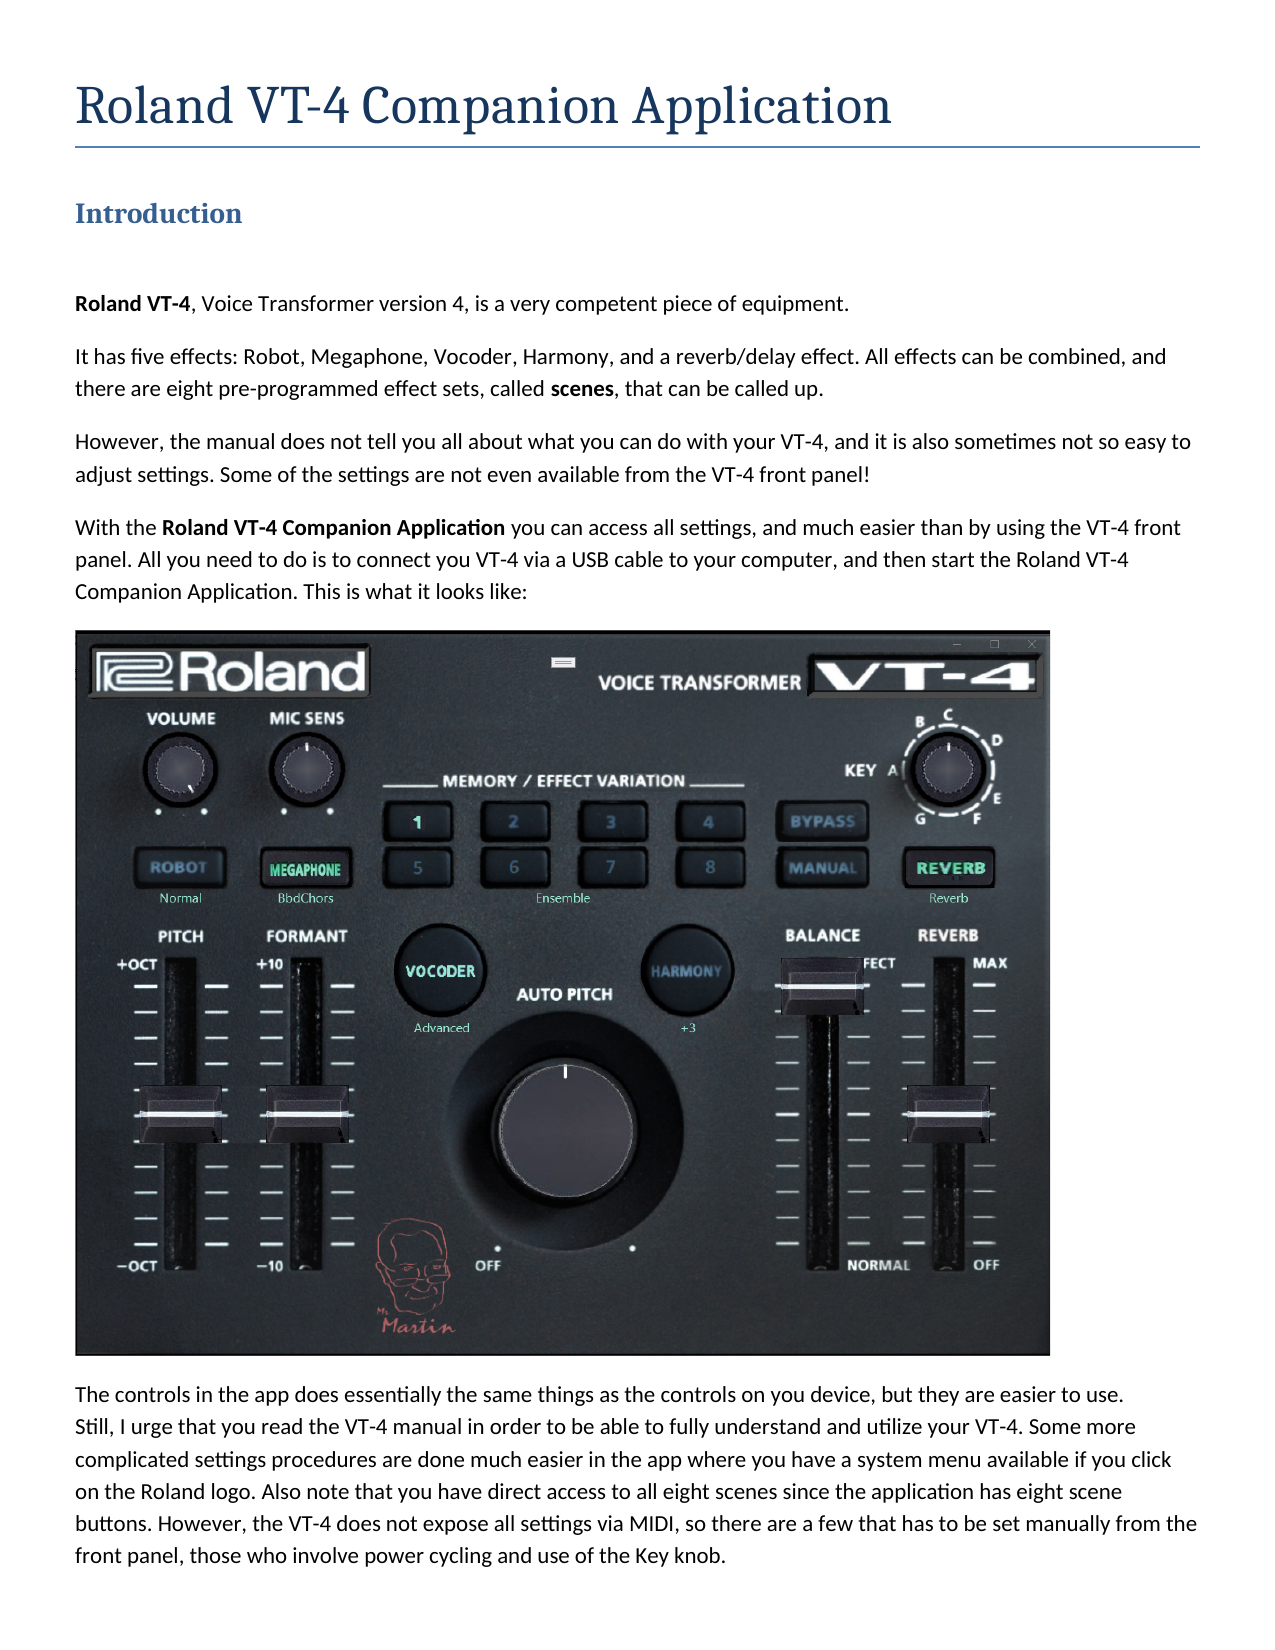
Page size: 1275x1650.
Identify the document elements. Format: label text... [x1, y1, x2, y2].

picture [75, 630, 1050, 1356]
text However, the manual does not tell you all about what you can do with your VT-4, and it is also sometimes not so easy to adjust settings. Some of the settings are not even available from the VT-4 front panel! [75, 427, 1200, 488]
text With the Roland VT-4 Companion Application you can access all settings, and much easier than by using the VT-4 front panel. All you need to do is to connect you VT-4 via a USB cable to your computer, and then start the Roland VT-4 Companion Application. This is what it looks like: [75, 513, 1200, 605]
text The controls in the app does essentially the same things as the controls on you device, but they are easier to use. Still, I urge that you read the VT-4 manual in order to be able to fully understand and utilize your VT-4. Some more complicated settings procedures are done much easier in the app where you have a system menu available if you click on the Roland logo. Also note that you have direct access to all eight scenes since the application has eight scene buttons. However, the VT-4 does not expose all settings via MIDI, so there are a few that has to be set manually from the front panel, those who involve power cycling and use of the Key knob. [75, 1380, 1200, 1569]
subtitle Introduction [75, 198, 1200, 231]
text Roland VT-4, Voice Transformer version 4, is a very competent piece of equipment. [75, 289, 1200, 317]
title Roland VT-4 Companion Application [75, 75, 1200, 146]
text It has five effects: Robot, Megaphone, Vocoder, Harmony, and a reverb/delay effect. All effects can be combined, and there are eight pre-programmed effect sets, called scenes, that can be called up. [75, 342, 1200, 402]
